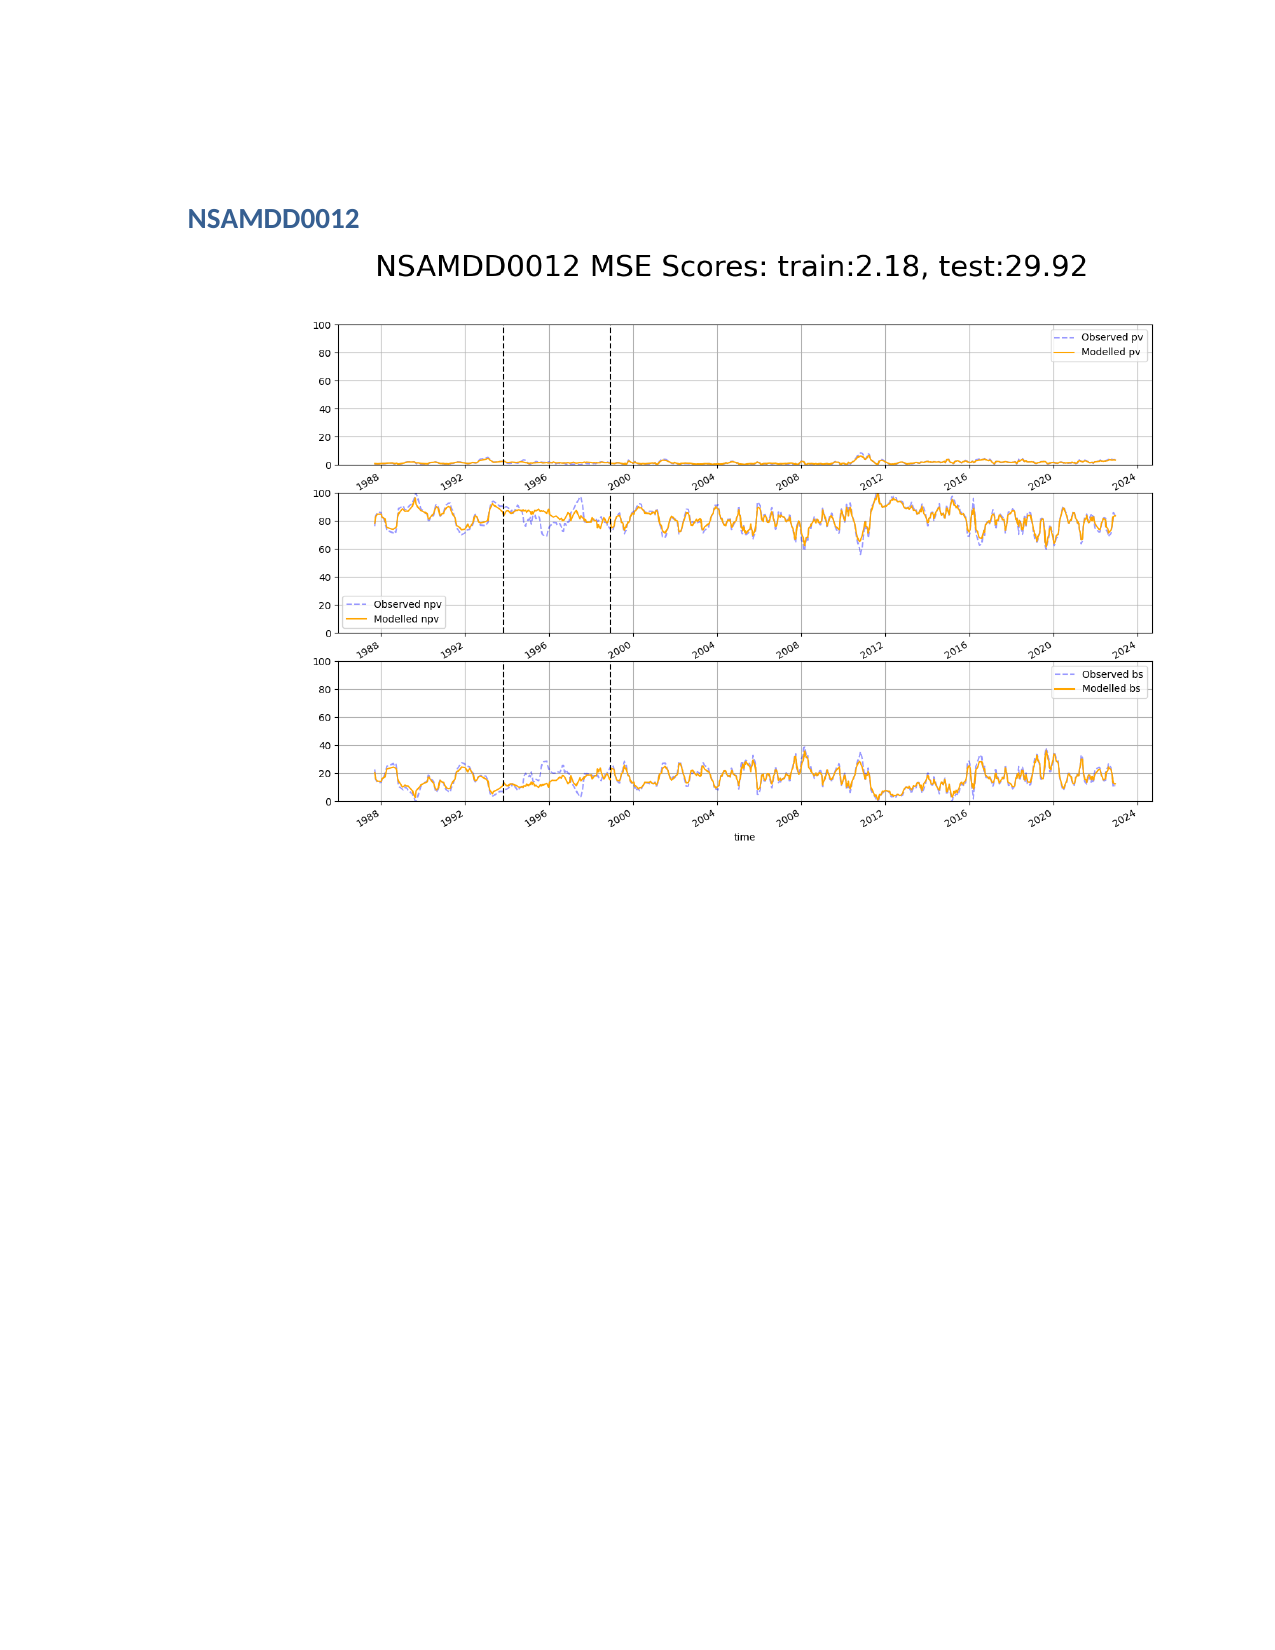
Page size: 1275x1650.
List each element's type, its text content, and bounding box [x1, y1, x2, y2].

subtitle NSAMDD0012 [187, 200, 1087, 236]
picture [206, 241, 1257, 941]
